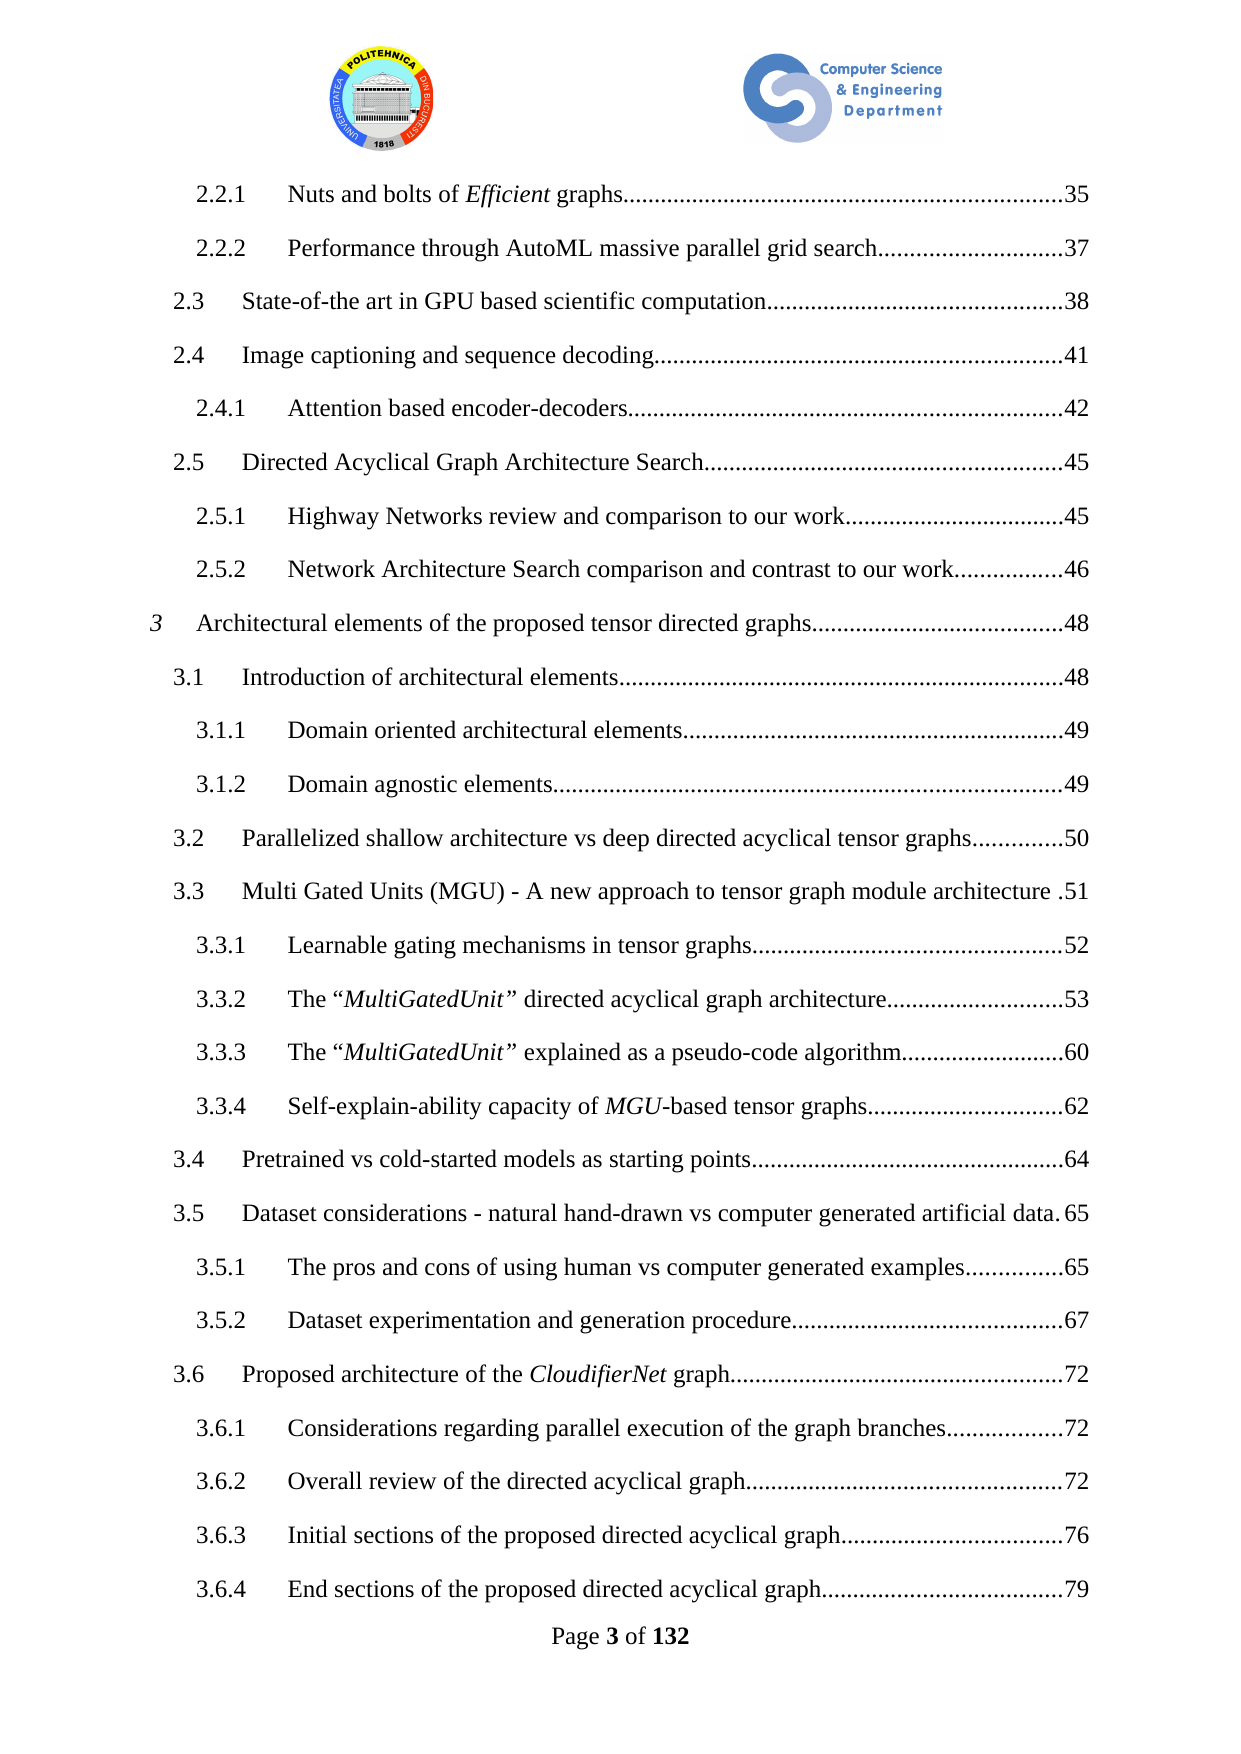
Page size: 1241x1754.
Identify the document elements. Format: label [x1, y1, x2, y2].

picture [329, 46, 434, 151]
picture [742, 53, 946, 144]
